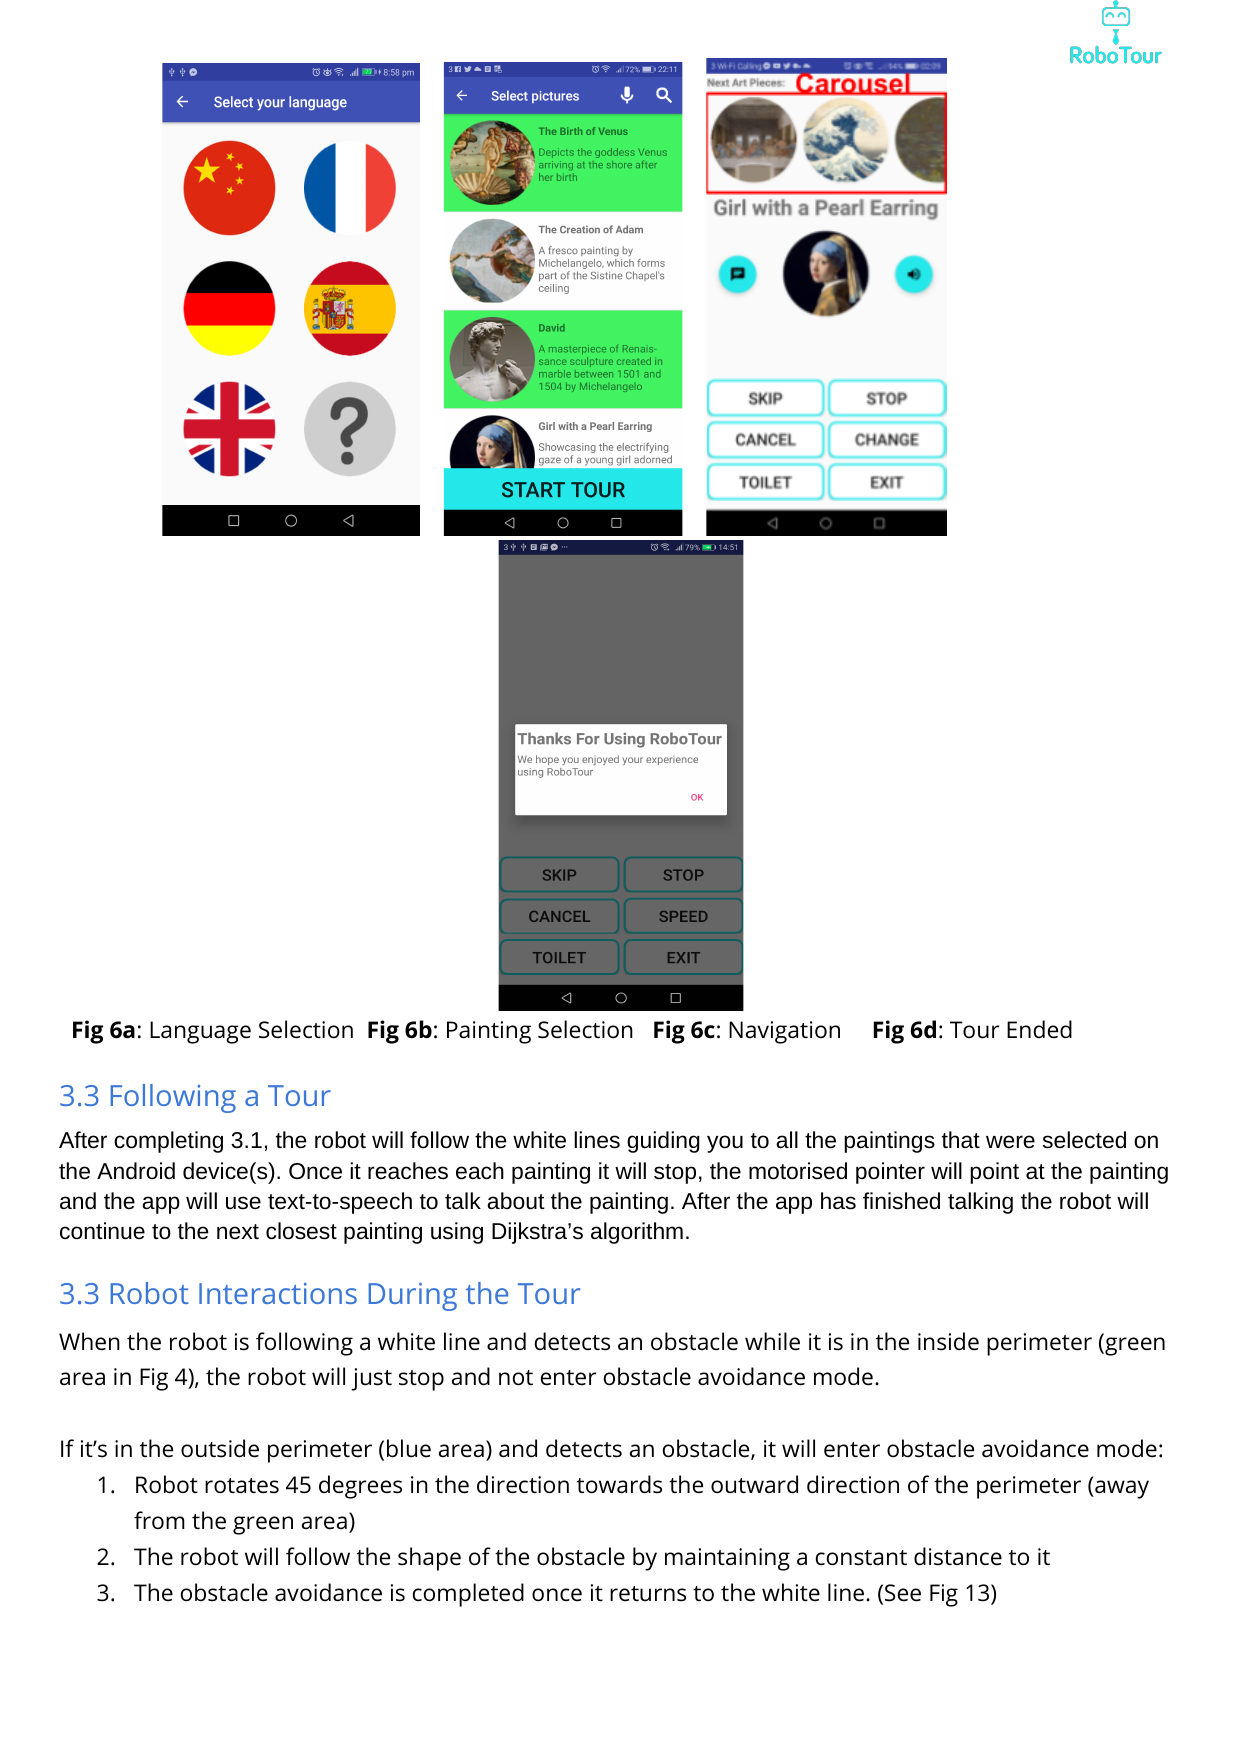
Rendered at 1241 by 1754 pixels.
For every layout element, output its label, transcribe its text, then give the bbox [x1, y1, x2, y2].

picture [498, 540, 744, 1011]
text Fig 6a: Language Selection Fig 6b: Painting Selection Fig 6c: Navigation Fig 6d: Tour Ended [59, 1014, 1217, 1046]
list The robot will follow the shape of the obstacle by maintaining a constant distance to it [96, 1541, 1181, 1572]
text After completing 3.1, the robot will follow the white lines guiding you to all the paintings that were selected on the Android device(s). Once it reaches each painting it will stop, the motorised pointer will point at the painting and the app will use text-to-speech to talk about the painting. After the app has finished talking the robot will continue to the next closest painting using Dijkstra’s algorithm. [59, 1127, 1181, 1244]
picture [162, 63, 420, 536]
list The obstacle avoidance is completed once it returns to the white line. (See Fig 13) [96, 1577, 1181, 1608]
subtitle 3.3 Robot Interactions During the Tour [59, 1273, 1181, 1313]
subtitle 3.3 Following a Tour [59, 1075, 1181, 1115]
picture [1068, 0, 1163, 65]
text If it’s in the outside perimeter (blue area) and detects an obstacle, it will enter obstacle avoidance mode: [59, 1433, 1181, 1464]
list Robot rotates 45 degrees in the direction towards the outward direction of the perimeter (away from the green area) [96, 1469, 1181, 1536]
picture [443, 62, 683, 536]
picture [706, 58, 947, 536]
text When the robot is following a white line and detects an obstacle while it is in the inside perimeter (green area in Fig 4), the robot will just stop and not enter obstacle avoidance mode. [59, 1325, 1181, 1393]
